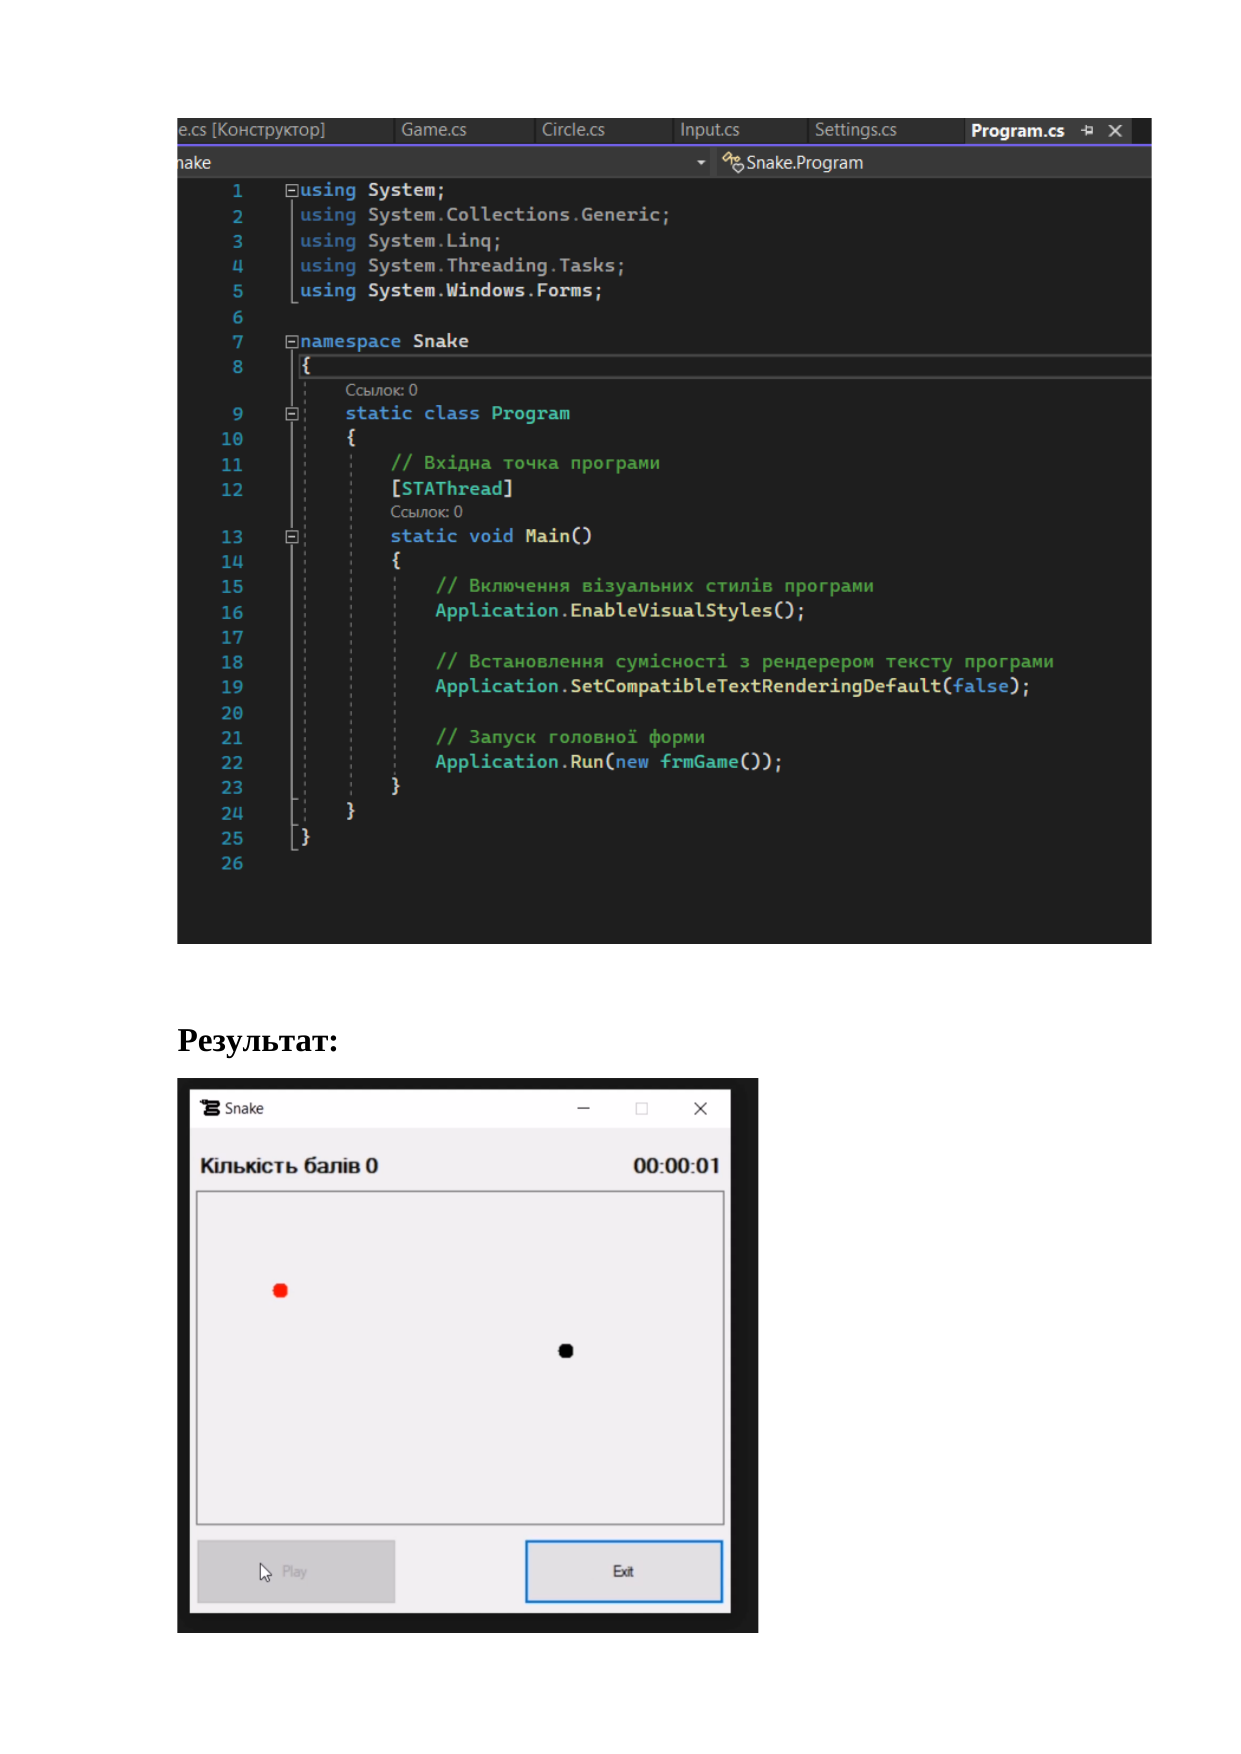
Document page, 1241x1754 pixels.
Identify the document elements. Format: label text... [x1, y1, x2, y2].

picture [177, 118, 1152, 944]
picture [177, 1078, 759, 1633]
text Результат: [177, 1021, 1152, 1059]
